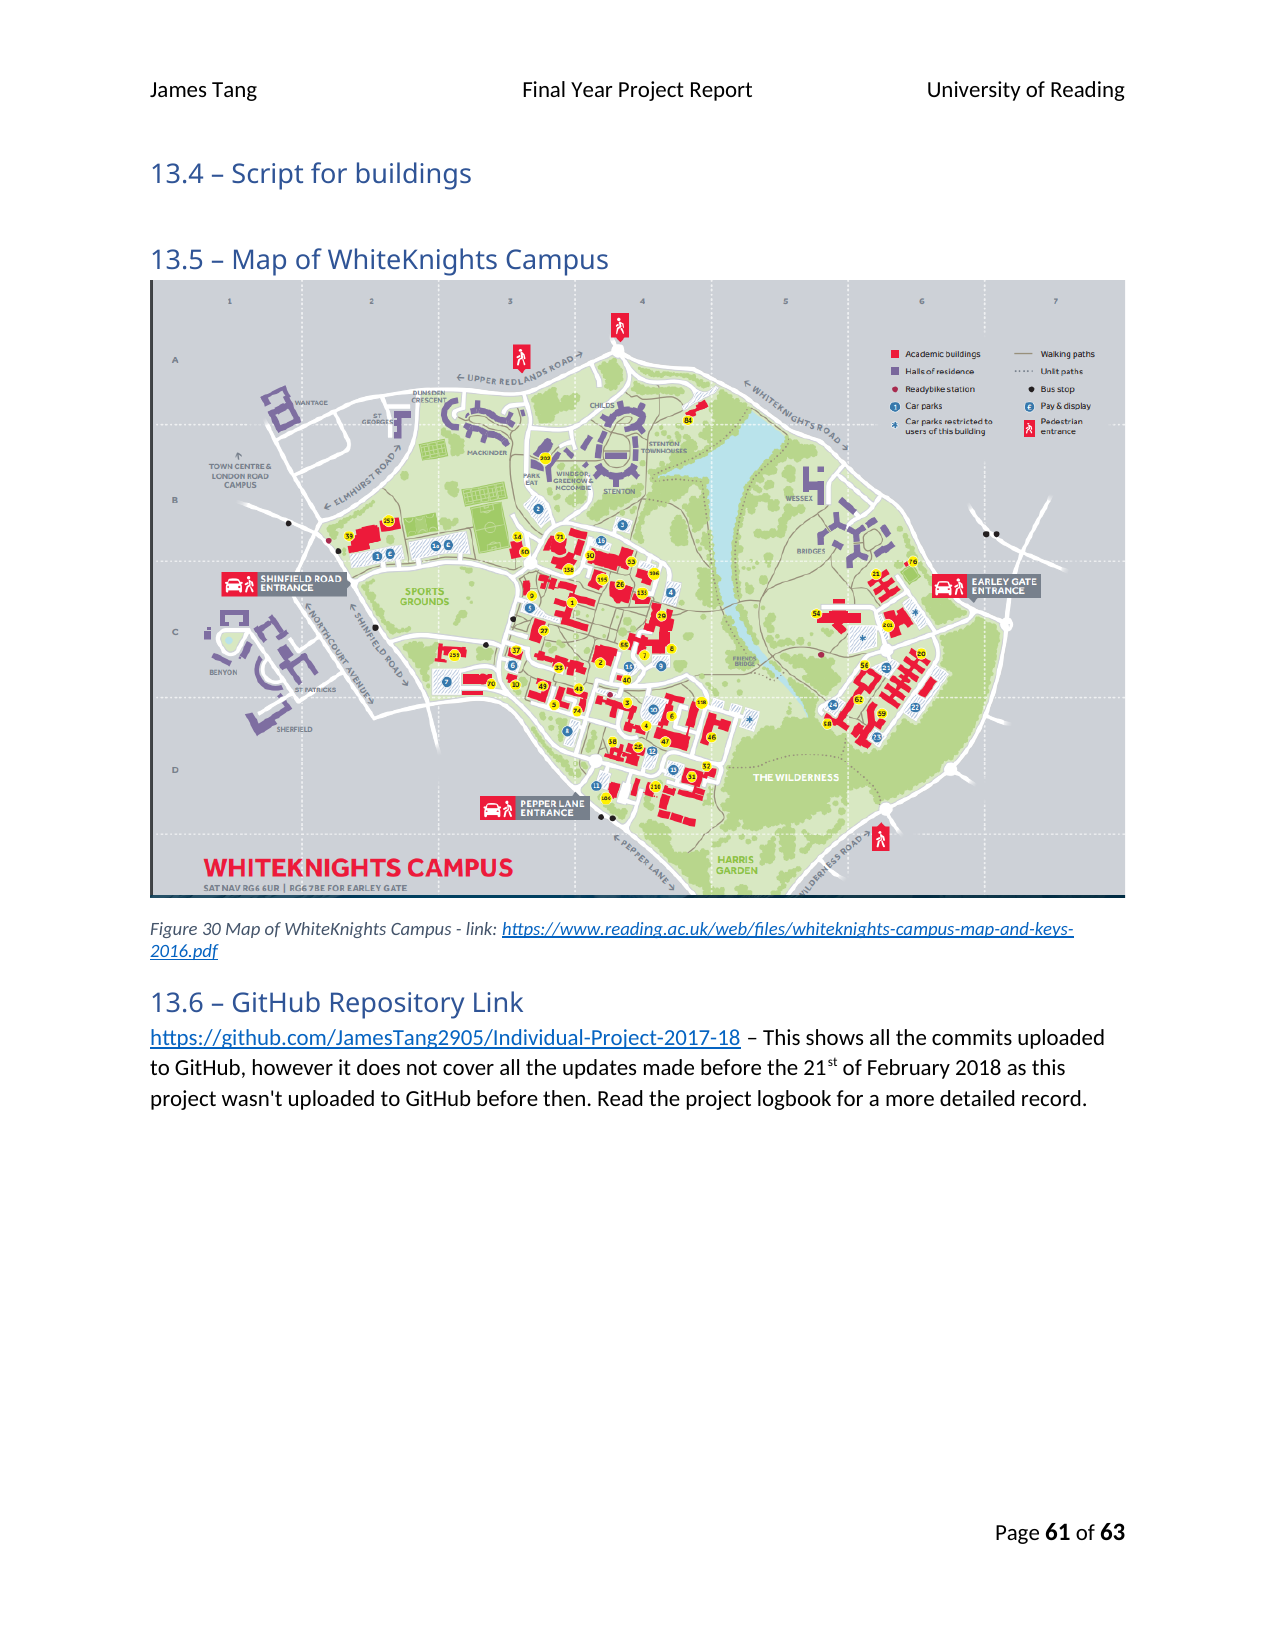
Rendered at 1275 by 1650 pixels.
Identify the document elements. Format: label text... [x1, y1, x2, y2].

subtitle 13.5 – Map of WhiteKnights Campus [150, 241, 1125, 278]
text https://github.com/JamesTang2905/Individual-Project-2017-18 – This shows all the commits uploaded to GitHub, however it does not cover all the updates made before the 21st of February 2018 as this project wasn't uploaded to GitHub before then. Read the project logbook for a more detailed record. [150, 1023, 1125, 1112]
picture [150, 280, 1125, 898]
subtitle 13.4 – Script for buildings [150, 154, 1125, 191]
text Figure 30 Map of WhiteKnights Campus - link: https://www.reading.ac.uk/web/files/whiteknights-campus-map-and-keys-2016.pdf [150, 917, 1125, 963]
subtitle 13.6 – GitHub Repository Link [150, 983, 1125, 1020]
